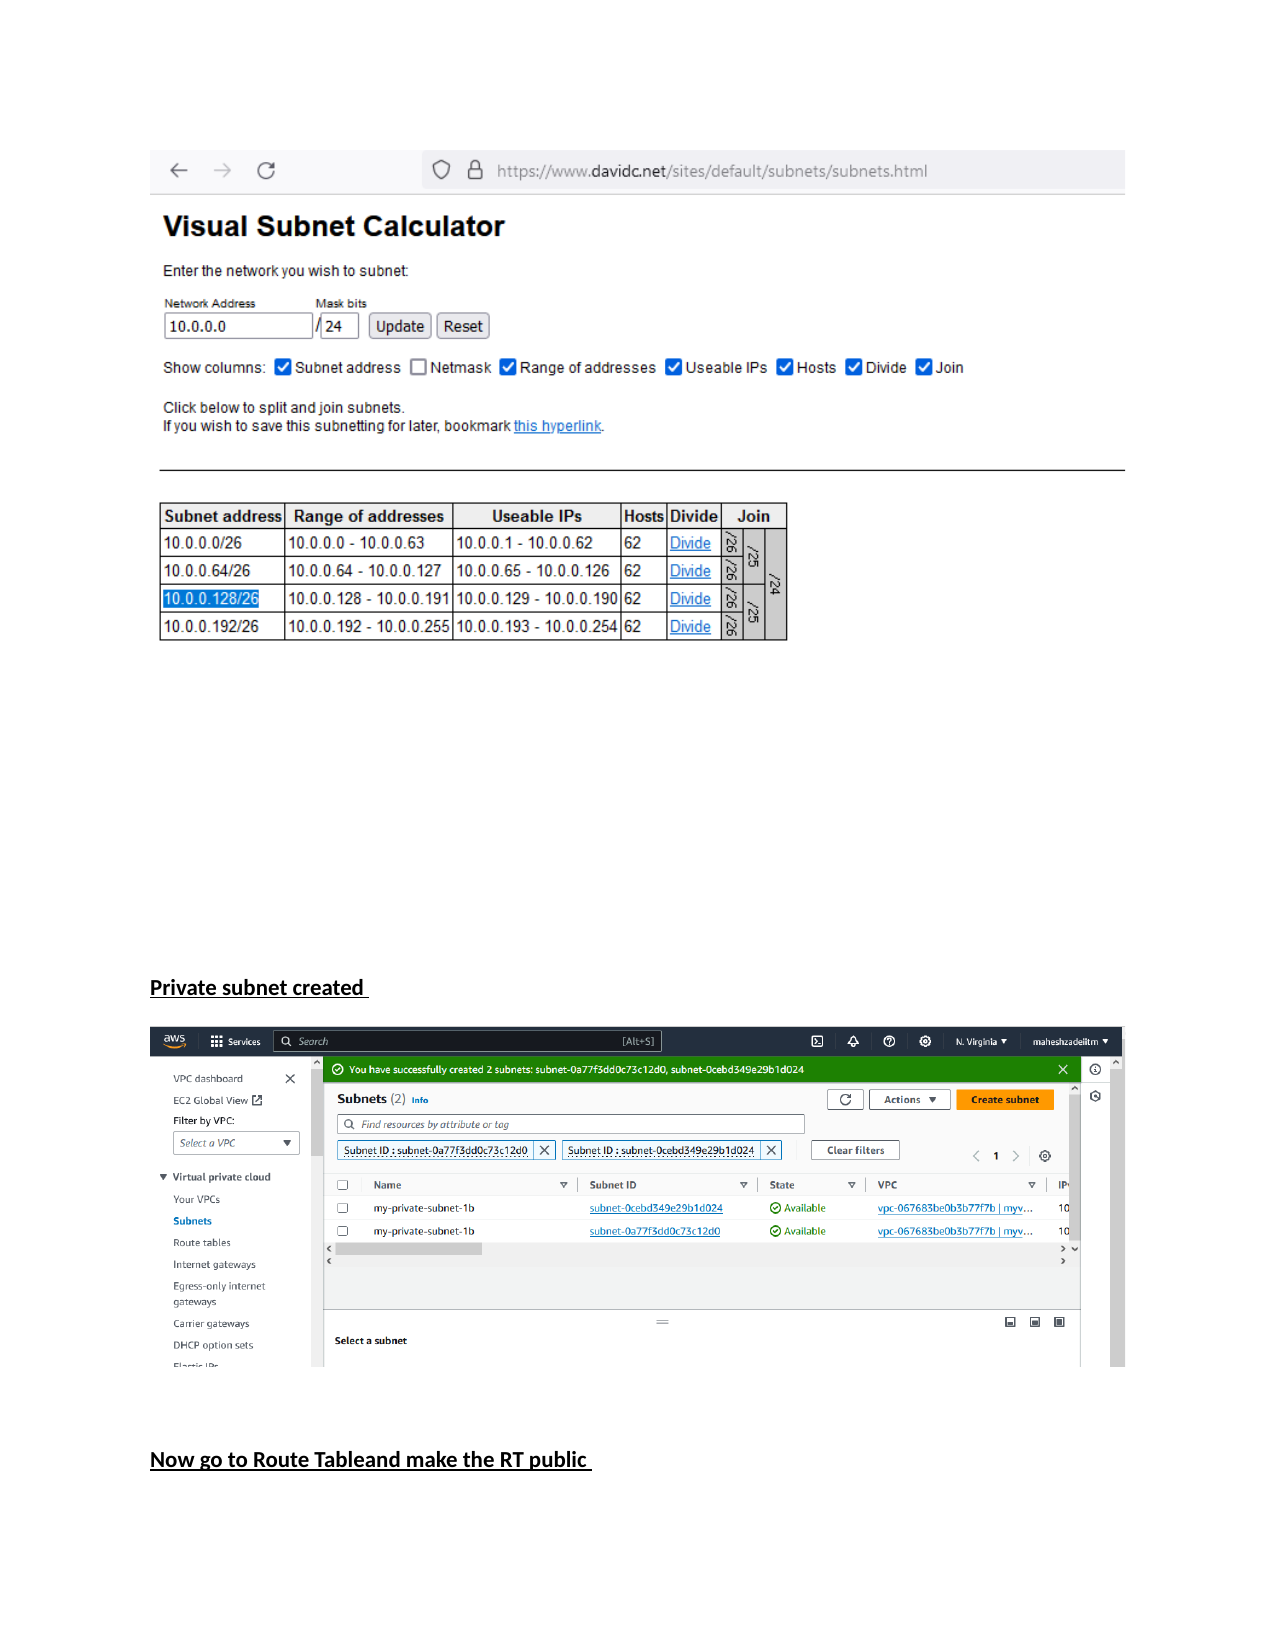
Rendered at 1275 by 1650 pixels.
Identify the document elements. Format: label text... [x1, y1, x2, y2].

text Now go to Route Tableand make the RT public [150, 1445, 1125, 1473]
text Private subnet created [150, 973, 1125, 1001]
picture [150, 1026, 1125, 1367]
picture [150, 150, 1125, 683]
